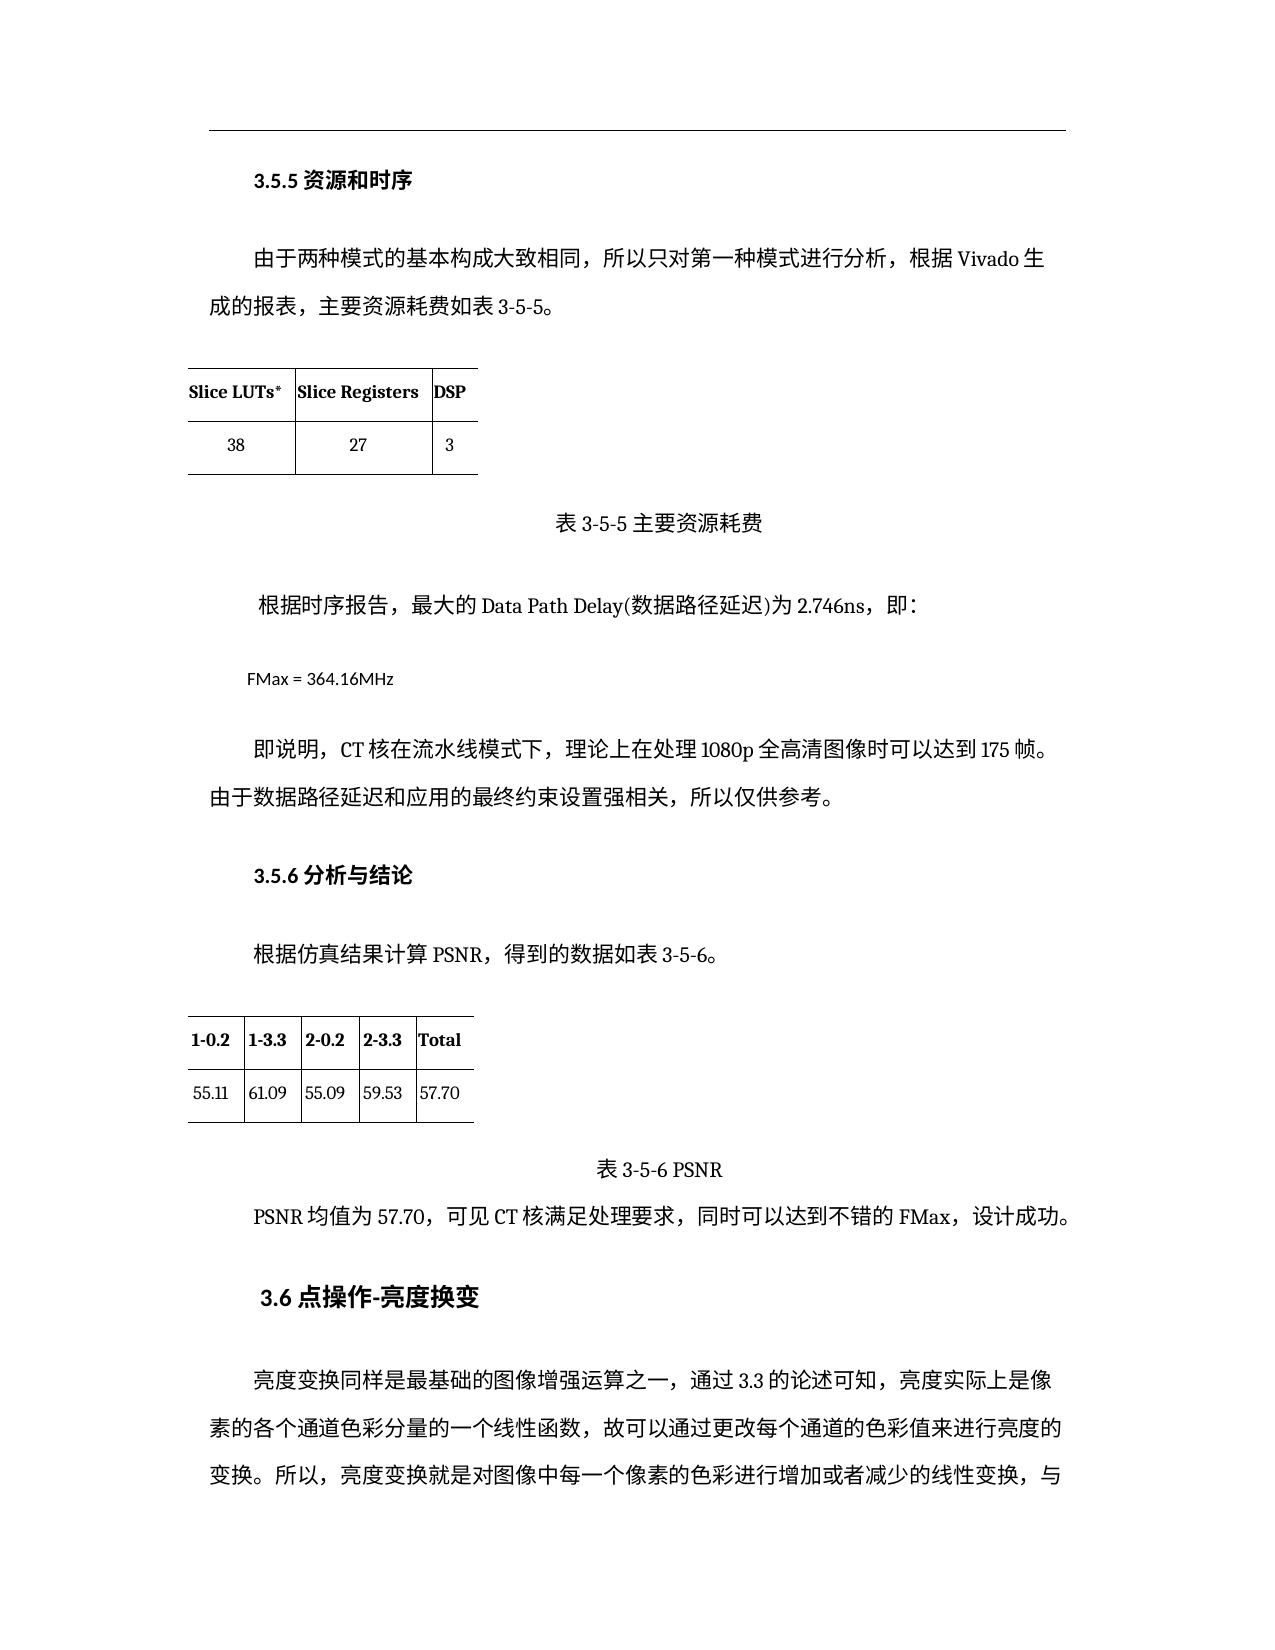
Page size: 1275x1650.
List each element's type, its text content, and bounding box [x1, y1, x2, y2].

table_cell 55.11 [188, 1070, 244, 1122]
table_cell 61.09 [245, 1070, 301, 1122]
table_cell 55.09 [302, 1070, 359, 1122]
table_header 2-3.3 [360, 1017, 416, 1069]
table_header DSP [433, 369, 478, 421]
subtitle 3.6 点操作-亮度换变 [209, 1278, 1066, 1314]
table_cell 38 [188, 422, 295, 473]
text 表3-5-5 主要资源耗费 [209, 506, 1066, 575]
text FMax = 364.16MHz [209, 667, 1066, 689]
table_cell 57.70 [417, 1070, 473, 1122]
subtitle 3.5.6 分析与结论 [209, 858, 1066, 890]
table_cell 59.53 [360, 1070, 416, 1122]
table_header Slice Registers [296, 369, 432, 421]
text 表3-5-6 PSNR [209, 1154, 1066, 1184]
text 根据仿真结果计算PSNR，得到的数据如表3-5-6。 [209, 937, 1066, 969]
table_header 1-3.3 [245, 1017, 301, 1069]
table_cell 27 [296, 422, 432, 473]
table_header 2-0.2 [302, 1017, 359, 1069]
table_cell 3 [433, 422, 478, 473]
text 由于两种模式的基本构成大致相同，所以只对第一种模式进行分析，根据Vivado生成的报表，主要资源耗费如表3-5-5。 [209, 241, 1066, 321]
text 即说明，CT核在流水线模式下，理论上在处理1080p全高清图像时可以达到175帧。 由于数据路径延迟和应用的最终约束设置强相关，所以仅供参考。 [209, 732, 1066, 811]
subtitle 3.5.5 资源和时序 [209, 163, 1066, 194]
text PSNR均值为57.70，可见CT核满足处理要求，同时可以达到不错的FMax，设计成功。 [209, 1199, 1066, 1231]
table_header 1-0.2 [188, 1017, 244, 1069]
table_header Slice LUTs* [188, 369, 295, 421]
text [209, 1363, 1066, 1490]
text 根据时序报告，最大的Data Path Delay(数据路径延迟)为2.746ns，即： [209, 588, 1066, 619]
table_header Total [417, 1017, 473, 1069]
